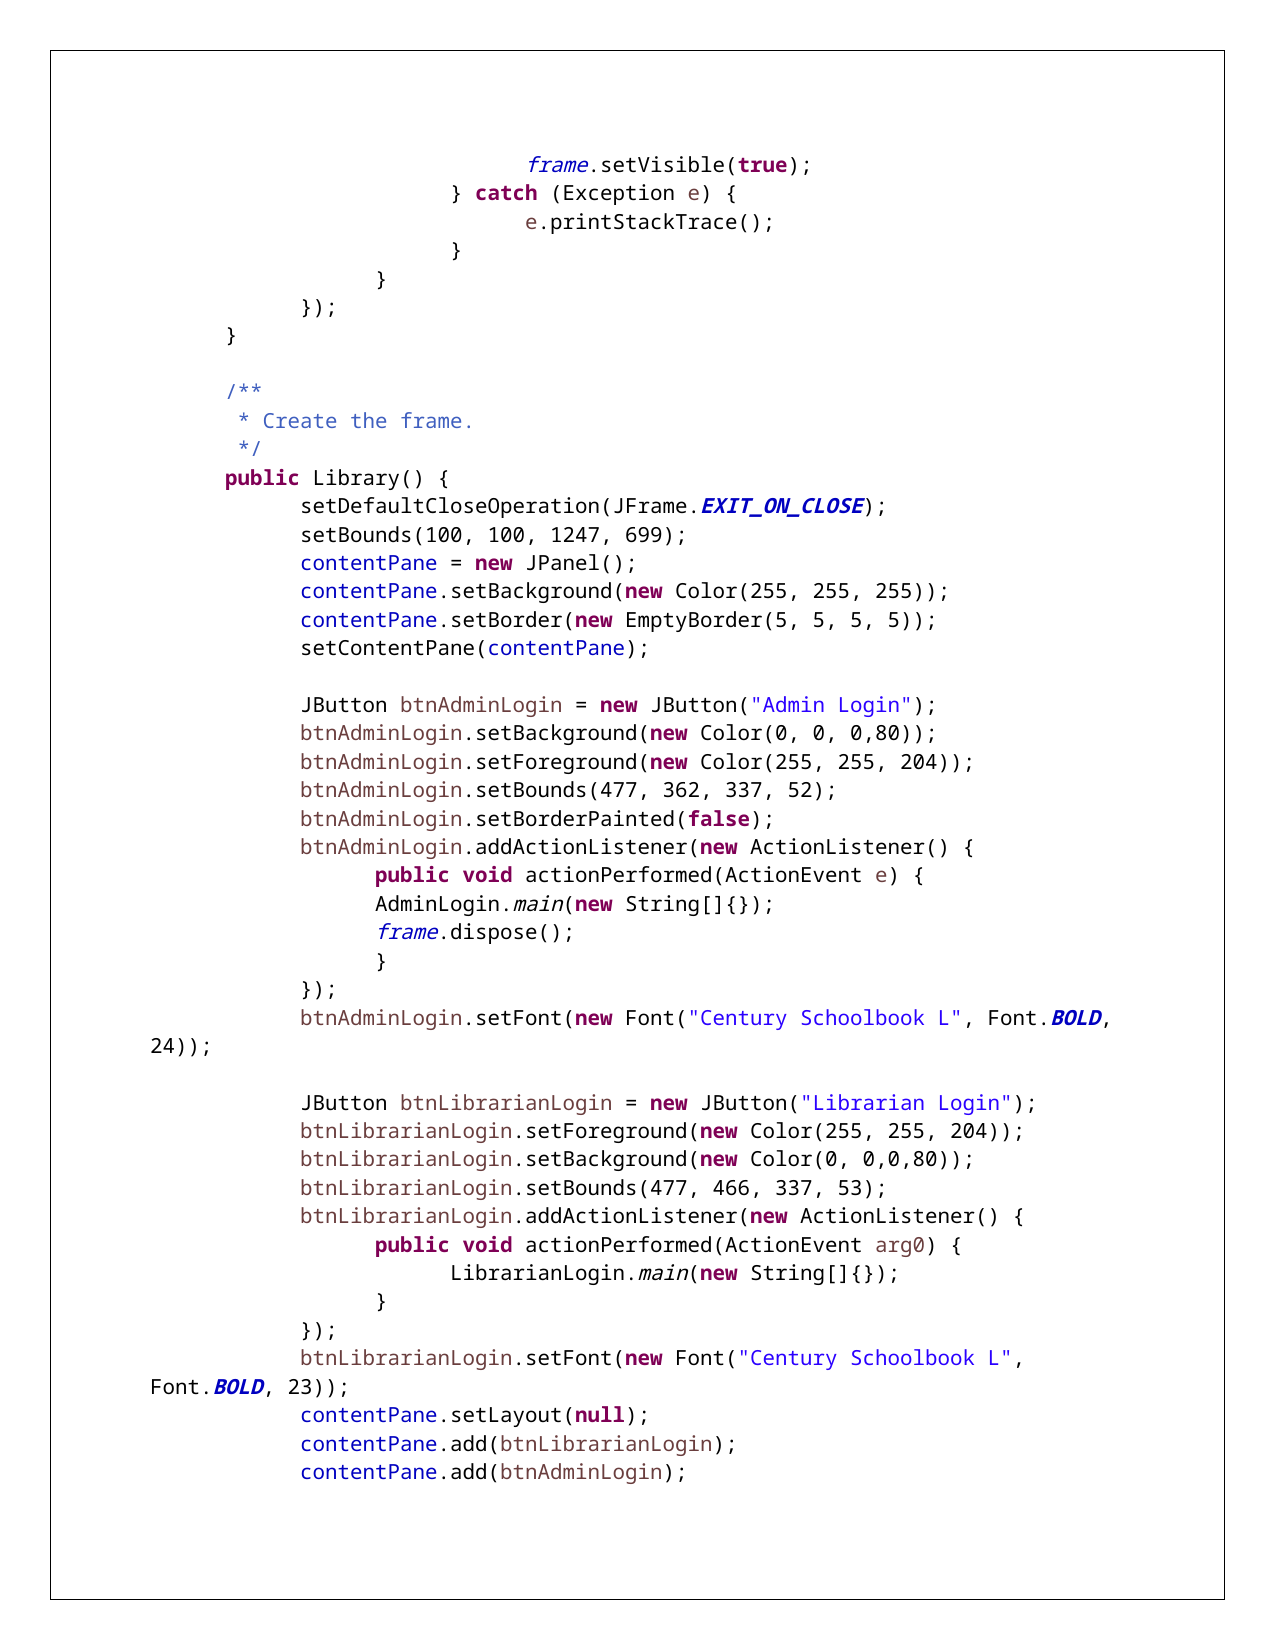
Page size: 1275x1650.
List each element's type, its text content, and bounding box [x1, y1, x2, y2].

text btnAdminLogin.setBackground(new Color(0, 0, 0,80)); [150, 718, 1125, 747]
text btnAdminLogin.setForeground(new Color(255, 255, 204)); [150, 747, 1125, 775]
text frame.setVisible(true); [150, 150, 1125, 178]
text } [150, 235, 1125, 264]
text public void actionPerformed(ActionEvent e) { [150, 861, 1125, 889]
text btnLibrarianLogin.setBackground(new Color(0, 0,0,80)); [150, 1144, 1125, 1173]
text } [150, 264, 1125, 292]
text } [150, 946, 1125, 974]
text e.printStackTrace(); [150, 207, 1125, 235]
text JButton btnLibrarianLogin = new JButton("Librarian Login"); [150, 1088, 1125, 1116]
text AdminLogin.main(new String[]{}); [150, 889, 1125, 917]
text */ [150, 434, 1125, 463]
text contentPane.add(btnLibrarianLogin); [150, 1429, 1125, 1457]
text contentPane.setLayout(null); [150, 1400, 1125, 1429]
text * Create the frame. [150, 406, 1125, 434]
text }); [150, 974, 1125, 1003]
text } catch (Exception e) { [150, 178, 1125, 207]
text contentPane = new JPanel(); [150, 548, 1125, 577]
text btnAdminLogin.addActionListener(new ActionListener() { [150, 832, 1125, 861]
text btnLibrarianLogin.addActionListener(new ActionListener() { [150, 1201, 1125, 1230]
text } [150, 1287, 1125, 1315]
text contentPane.setBackground(new Color(255, 255, 255)); [150, 577, 1125, 605]
text btnLibrarianLogin.setFont(new Font("Century Schoolbook L", Font.BOLD, 23)); [150, 1343, 1125, 1400]
text }); [150, 292, 1125, 321]
text btnAdminLogin.setFont(new Font("Century Schoolbook L", Font.BOLD, 24)); [150, 1003, 1125, 1059]
text /** [150, 377, 1125, 406]
text setBounds(100, 100, 1247, 699); [150, 520, 1125, 548]
text public void actionPerformed(ActionEvent arg0) { [150, 1230, 1125, 1258]
text setContentPane(contentPane); [150, 633, 1125, 662]
text btnAdminLogin.setBounds(477, 362, 337, 52); [150, 775, 1125, 804]
text frame.dispose(); [150, 917, 1125, 946]
text contentPane.add(btnAdminLogin); [150, 1457, 1125, 1486]
text public Library() { [150, 463, 1125, 491]
text }); [150, 1315, 1125, 1343]
text btnLibrarianLogin.setBounds(477, 466, 337, 53); [150, 1173, 1125, 1201]
text btnAdminLogin.setBorderPainted(false); [150, 804, 1125, 832]
text btnLibrarianLogin.setForeground(new Color(255, 255, 204)); [150, 1116, 1125, 1144]
text } [150, 321, 1125, 349]
text contentPane.setBorder(new EmptyBorder(5, 5, 5, 5)); [150, 605, 1125, 633]
text setDefaultCloseOperation(JFrame.EXIT_ON_CLOSE); [150, 491, 1125, 520]
text JButton btnAdminLogin = new JButton("Admin Login"); [150, 690, 1125, 718]
text LibrarianLogin.main(new String[]{}); [150, 1258, 1125, 1287]
